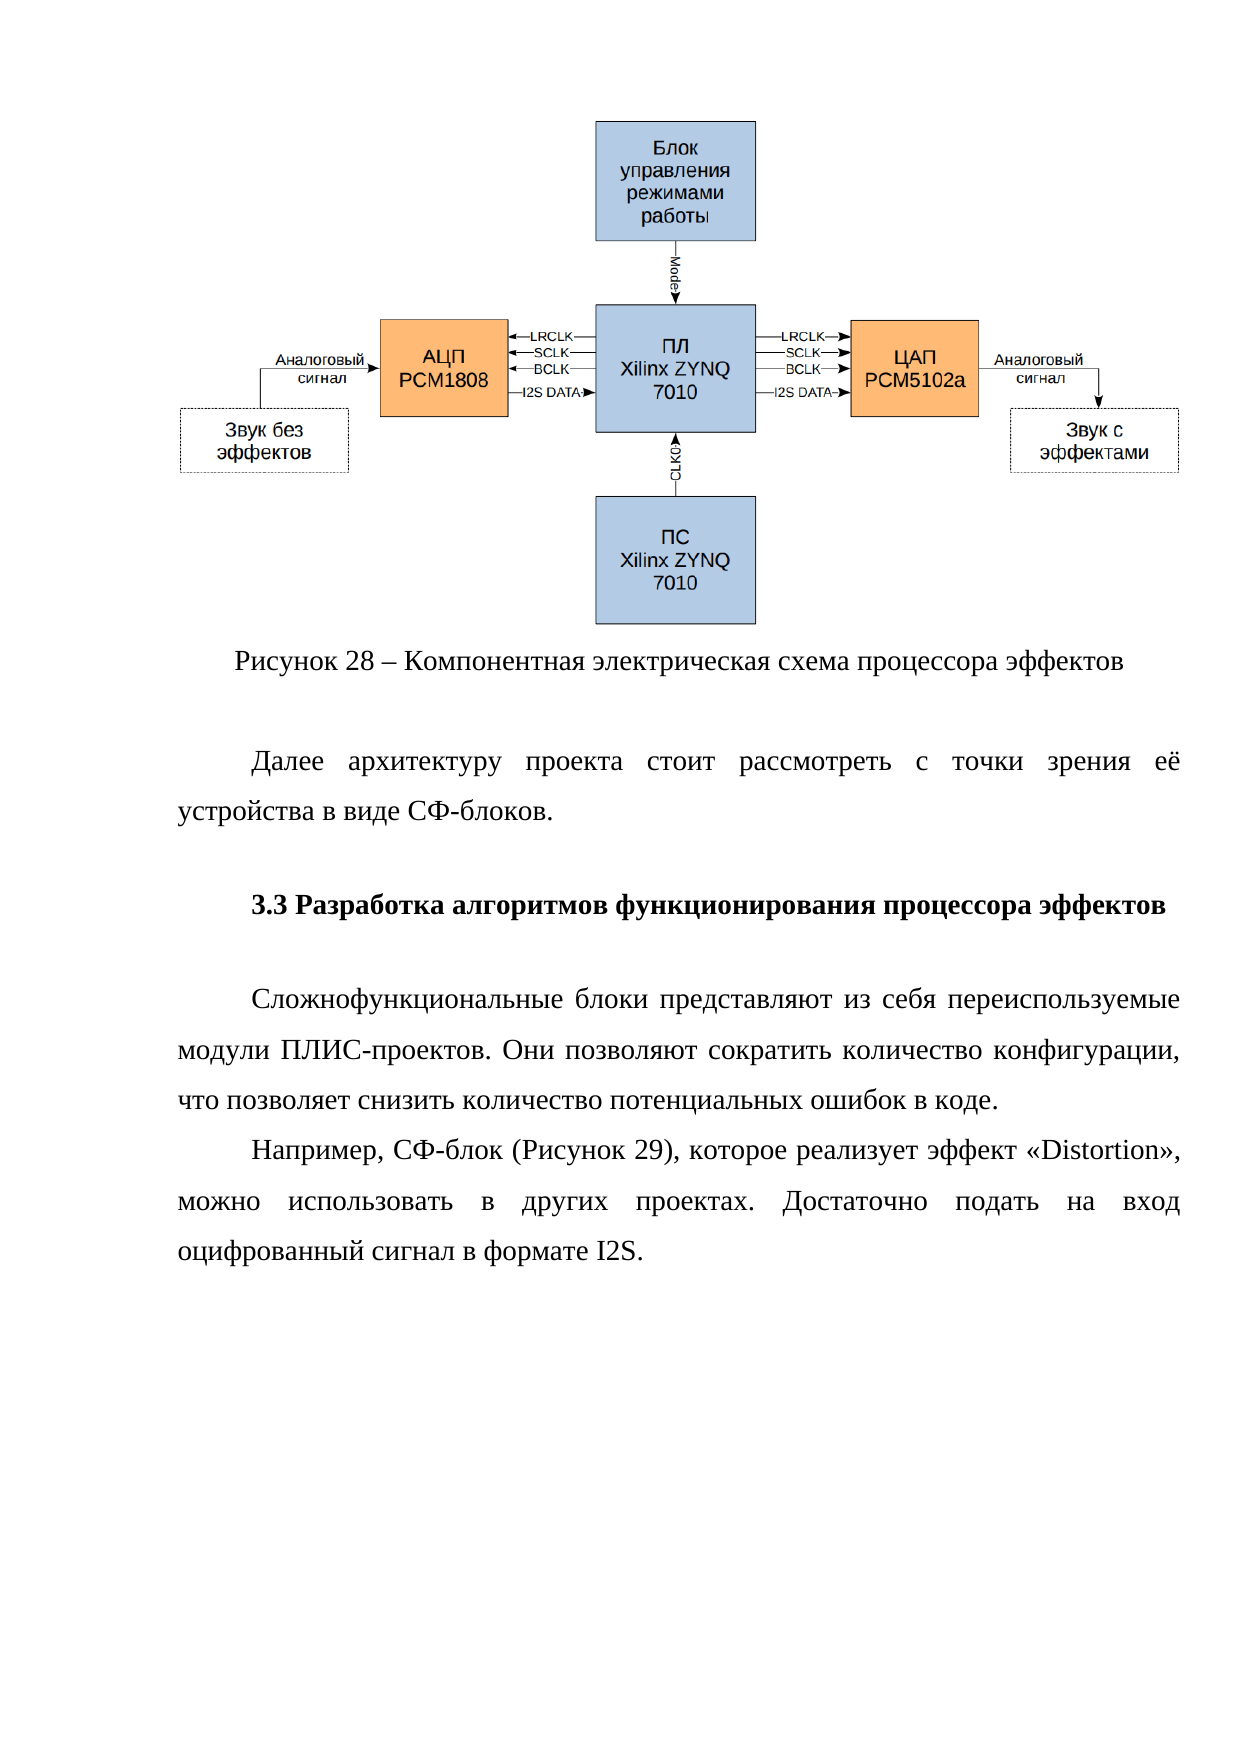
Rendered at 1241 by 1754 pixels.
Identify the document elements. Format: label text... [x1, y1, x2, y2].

picture [177, 118, 1182, 626]
subtitle Разработка алгоритмов функционирования процессора эффектов [177, 887, 1181, 921]
text Сложнофункциональные блоки представляют из себя переиспользуемые модули ПЛИС-проектов. Они позволяют сократить количество конфигурации, что позволяет снизить количество потенциальных ошибок в коде. [177, 982, 1181, 1116]
text Далее архитектуру проекта стоит рассмотреть с точки зрения её устройства в виде СФ-блоков. [177, 743, 1181, 827]
text Например, СФ-блок (Рисунок 29), которое реализует эффект «Distortion», можно использовать в других проектах. Достаточно подать на вход оцифрованный сигнал в формате I2S. [177, 1132, 1181, 1267]
